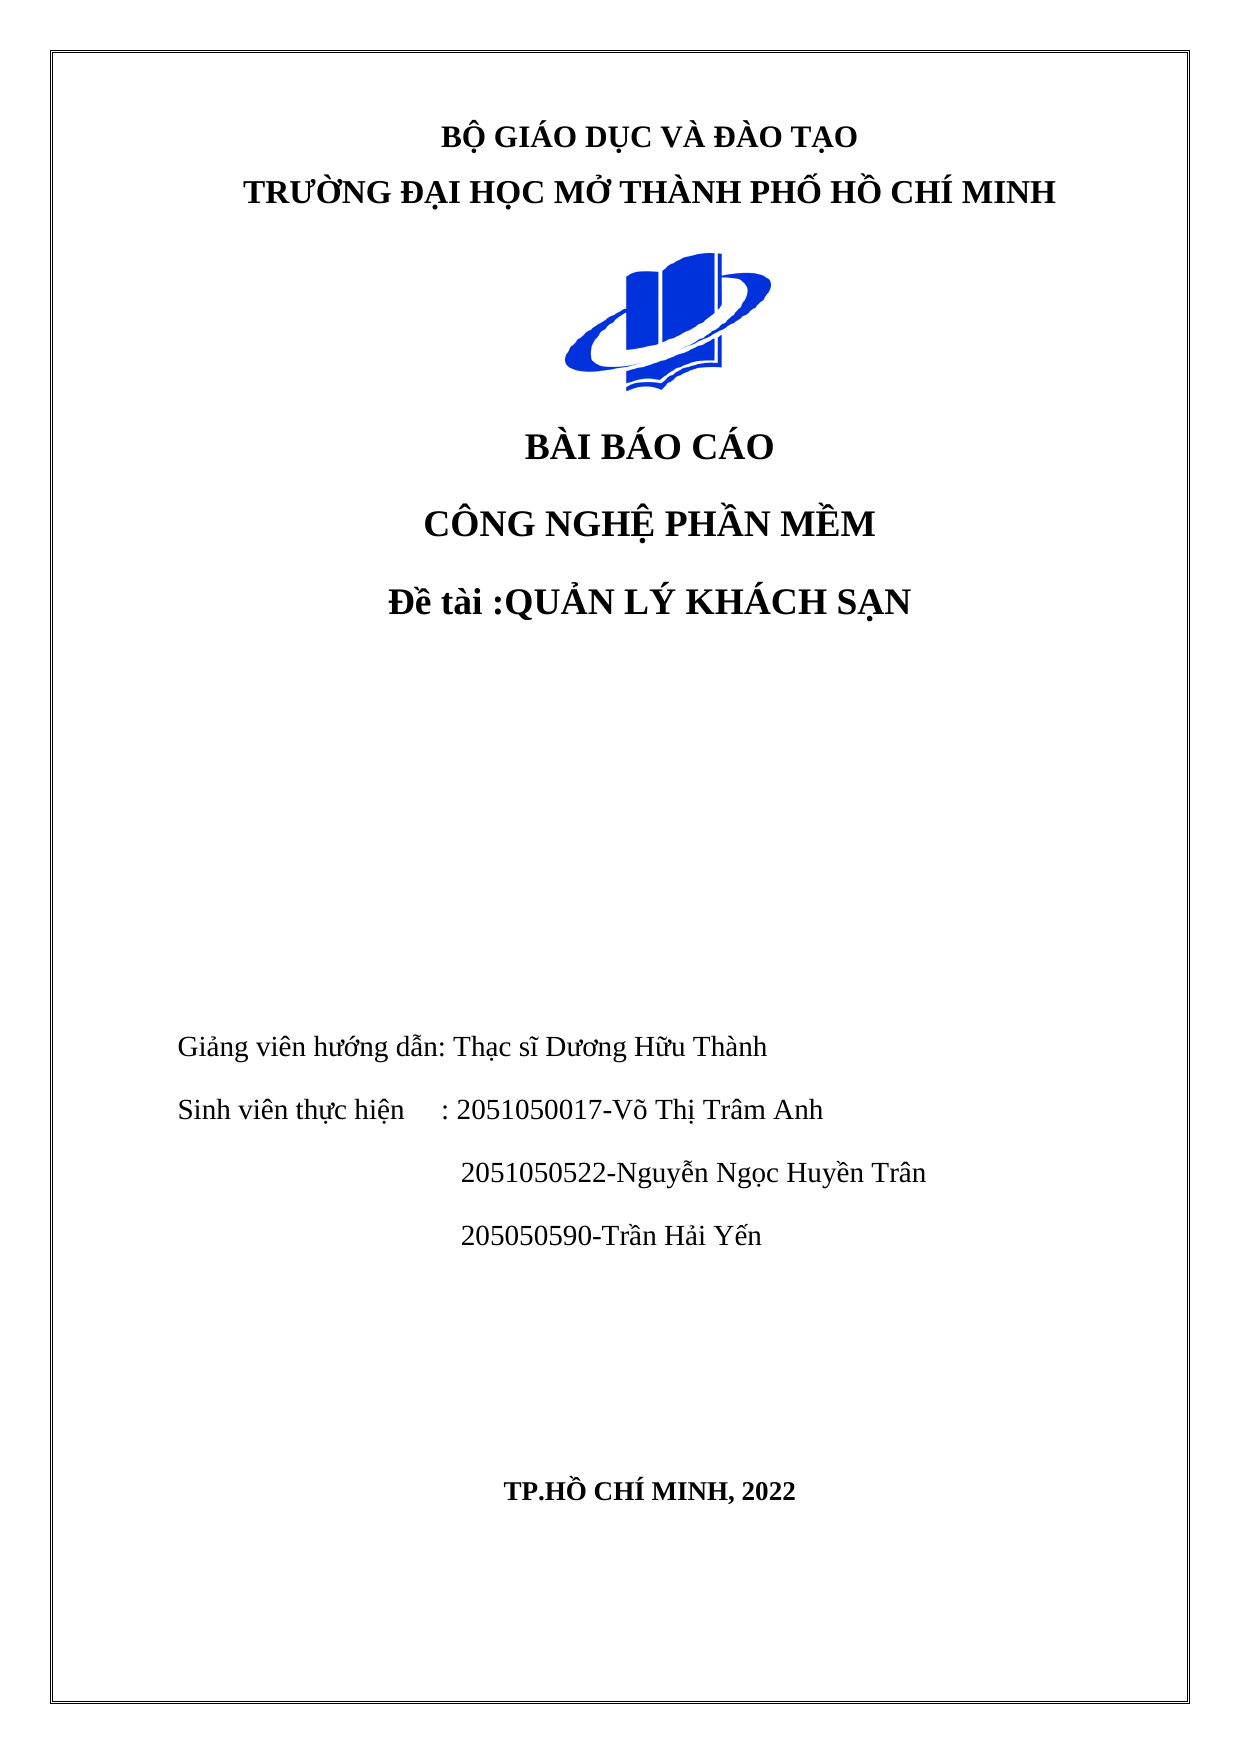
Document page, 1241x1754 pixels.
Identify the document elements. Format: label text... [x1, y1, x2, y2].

text CÔNG NGHỆ PHẦN MỀM [177, 502, 1122, 545]
picture [517, 212, 814, 416]
text BÀI BÁO CÁO [177, 425, 1122, 468]
text 205050590-Trần Hải Yến [402, 1218, 1122, 1251]
text Giảng viên hướng dẫn: Thạc sĩ Dương Hữu Thành [177, 1029, 1122, 1063]
text TRƯỜNG ĐẠI HỌC MỞ THÀNH PHỐ HỒ CHÍ MINH [177, 172, 1122, 210]
text 2051050522-Nguyễn Ngọc Huyền Trân [402, 1155, 1122, 1189]
text BỘ GIÁO DỤC VÀ ĐÀO TẠO [177, 118, 1122, 154]
text Sinh viên thực hiện : 2051050017-Võ Thị Trâm Anh [177, 1092, 1122, 1126]
text Đề tài :QUẢN LÝ KHÁCH SẠN [177, 579, 1122, 622]
text TP.HỒ CHÍ MINH, 2022 [177, 1475, 1122, 1507]
